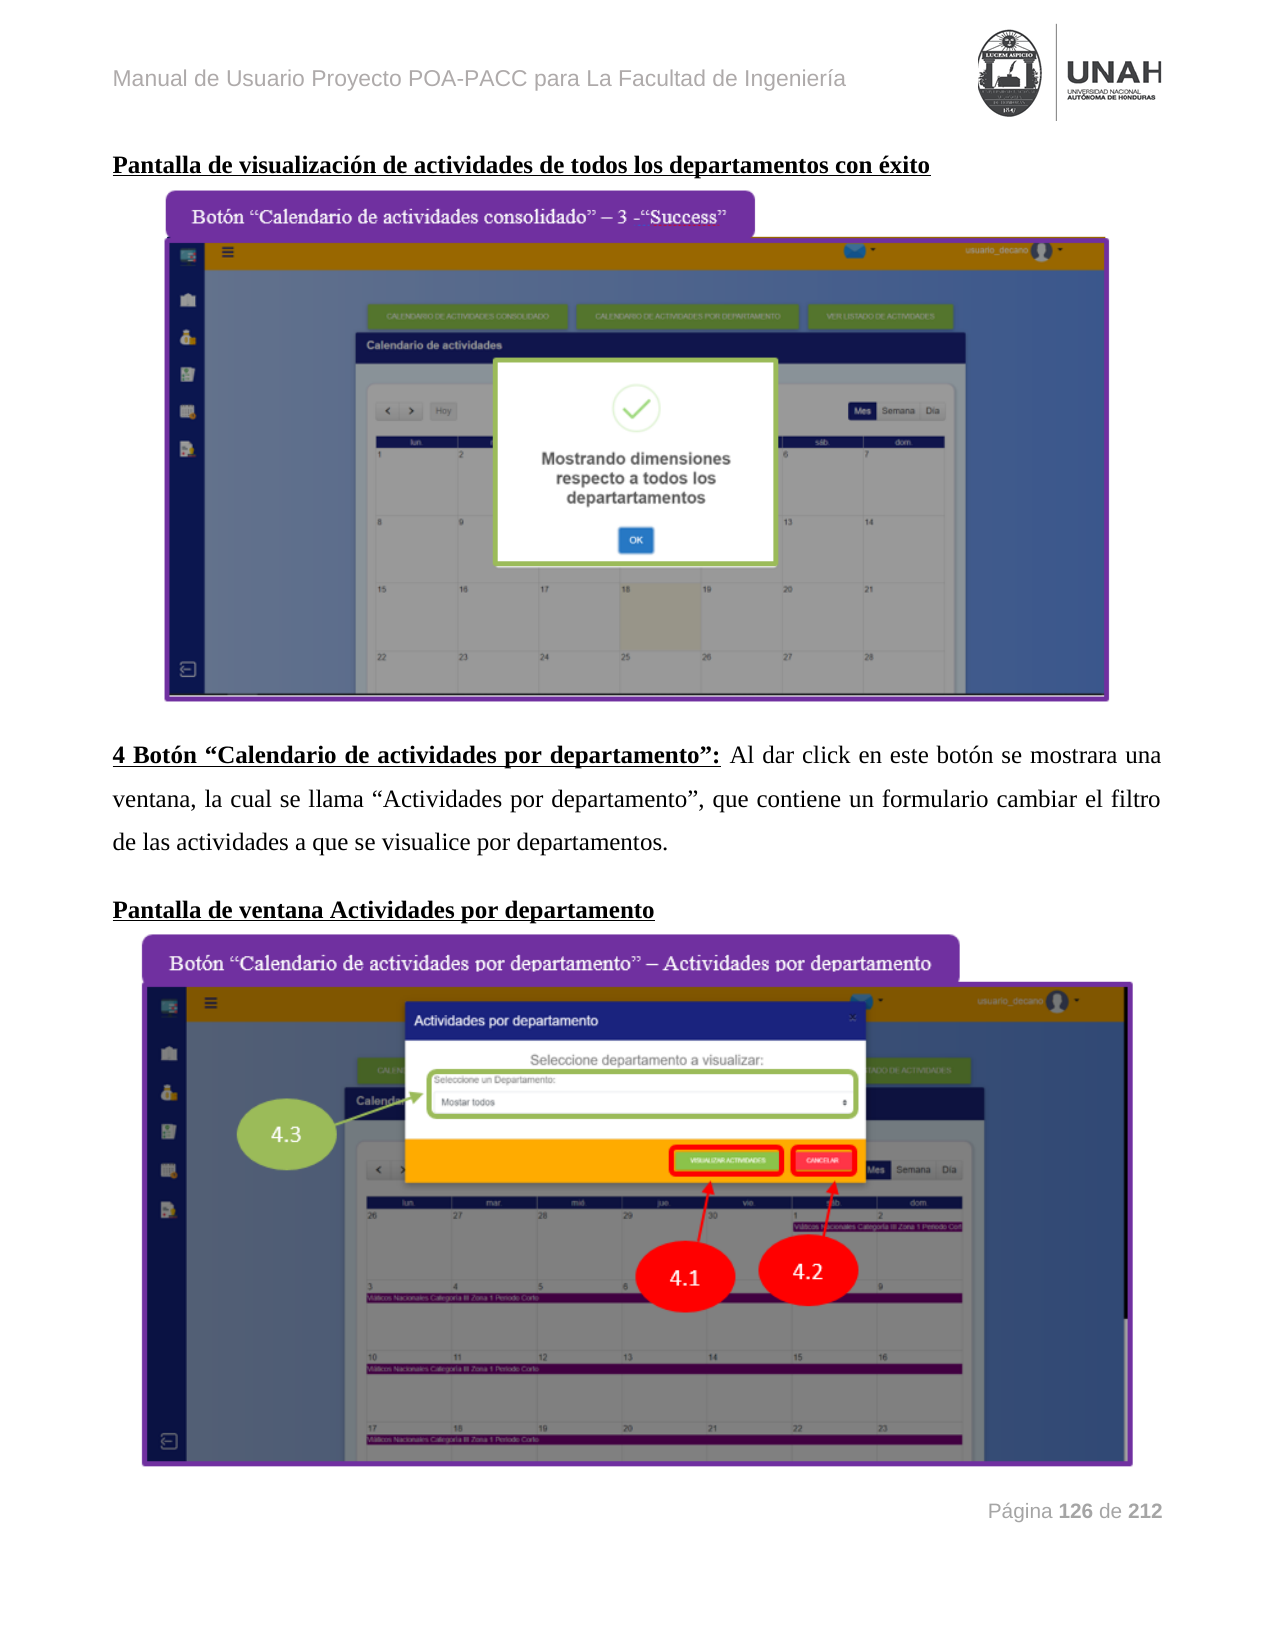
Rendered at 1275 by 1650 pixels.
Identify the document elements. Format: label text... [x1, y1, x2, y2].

subtitle Pantalla de visualización de actividades de todos los departamentos con éxito [112, 150, 1162, 179]
text 4 Botón “Calendario de actividades por departamento”: Al dar click en este botón se mostrara una ventana, la cual se llama “Actividades por departamento”, que contiene un formulario cambiar el filtro de las actividades a que se visualice por departamentos. [112, 741, 1162, 856]
subtitle Pantalla de ventana Actividades por departamento [112, 895, 1162, 924]
picture [161, 187, 1114, 704]
picture [137, 932, 1138, 1469]
picture [976, 20, 1161, 120]
